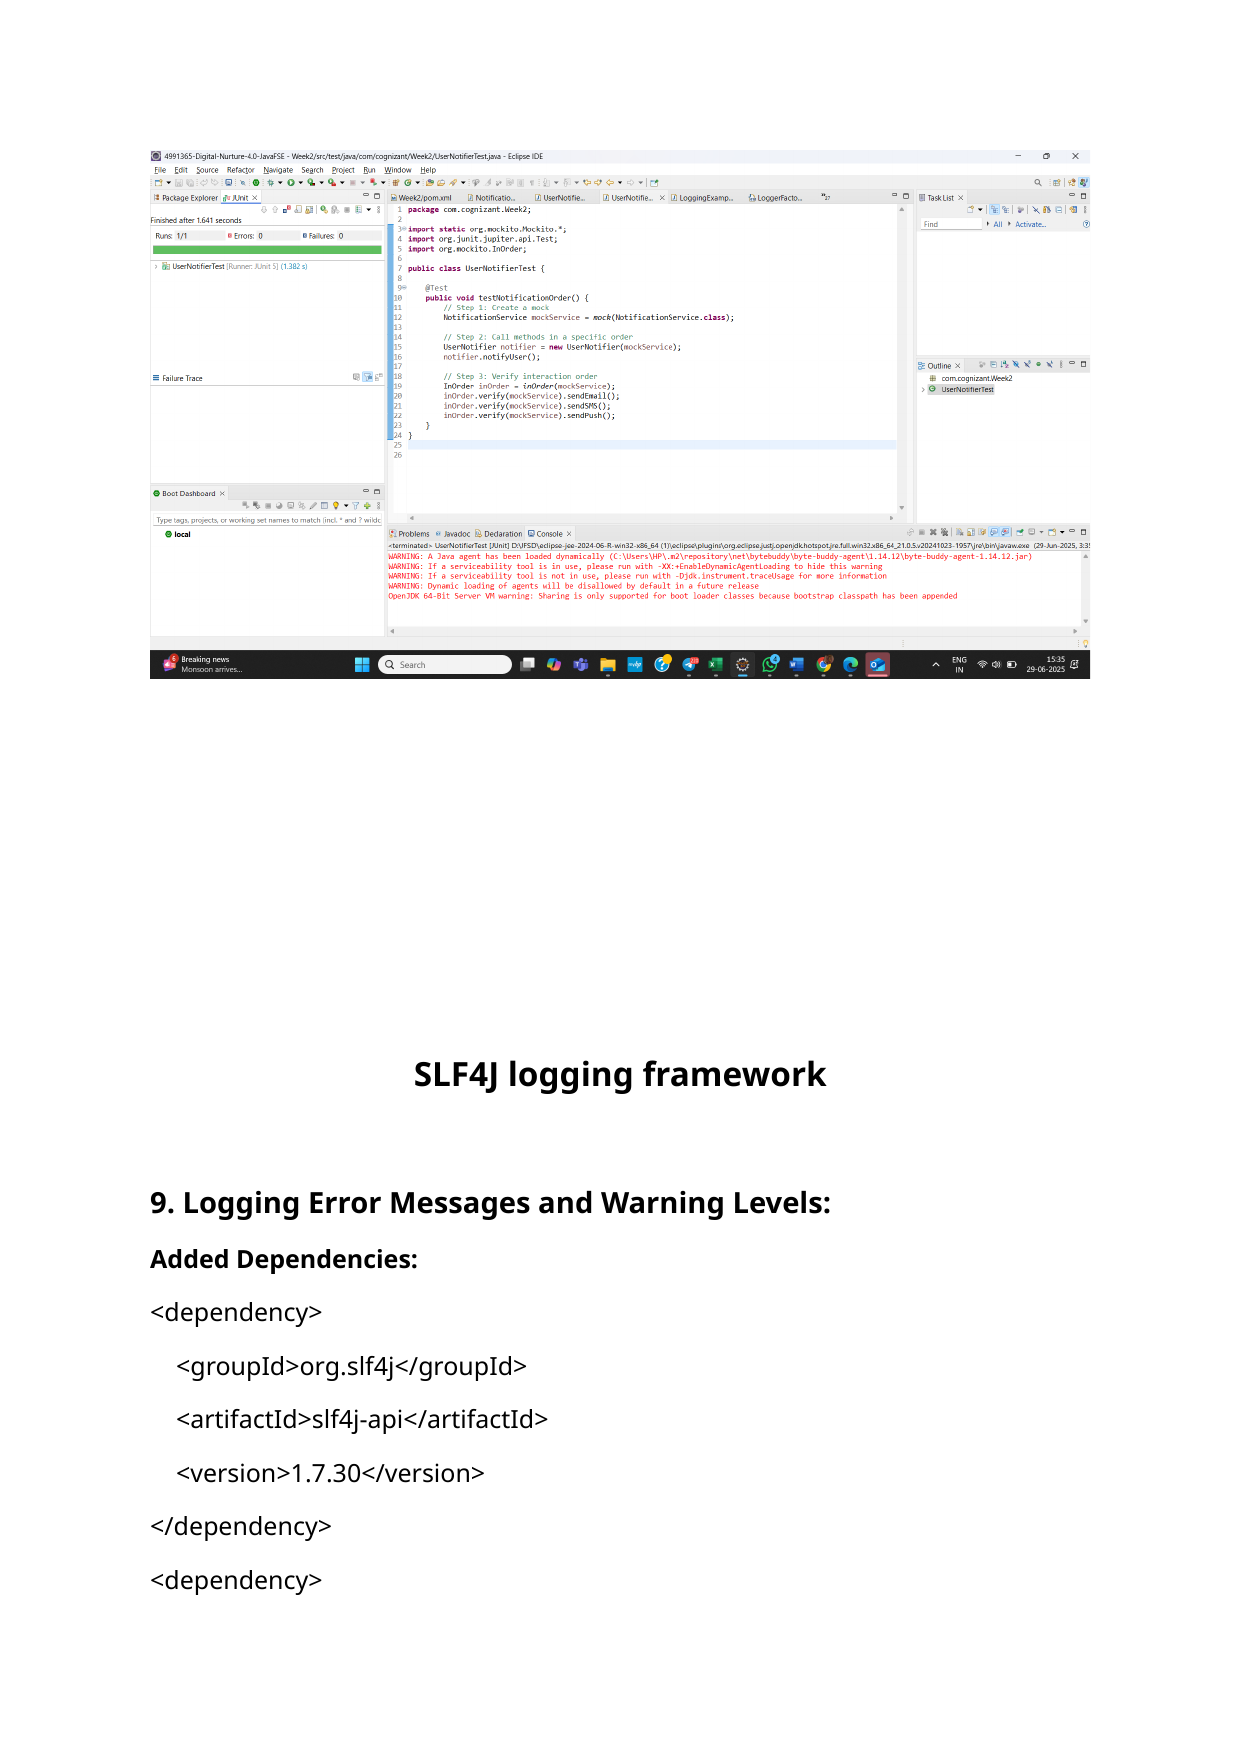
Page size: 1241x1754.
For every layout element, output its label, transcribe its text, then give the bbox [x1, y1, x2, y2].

text SLF4J logging framework [150, 1051, 1090, 1096]
text <dependency> [150, 1562, 1090, 1596]
text </dependency> [150, 1509, 1090, 1543]
text <dependency> [150, 1295, 1090, 1329]
text <artifactId>slf4j-api</artifactId> [150, 1402, 1090, 1436]
text Added Dependencies: [150, 1242, 1090, 1276]
picture [150, 150, 1091, 679]
text <groupId>org.slf4j</groupId> [150, 1348, 1090, 1383]
text 9. Logging Error Messages and Warning Levels: [150, 1182, 1090, 1222]
text <version>1.7.30</version> [150, 1455, 1090, 1489]
